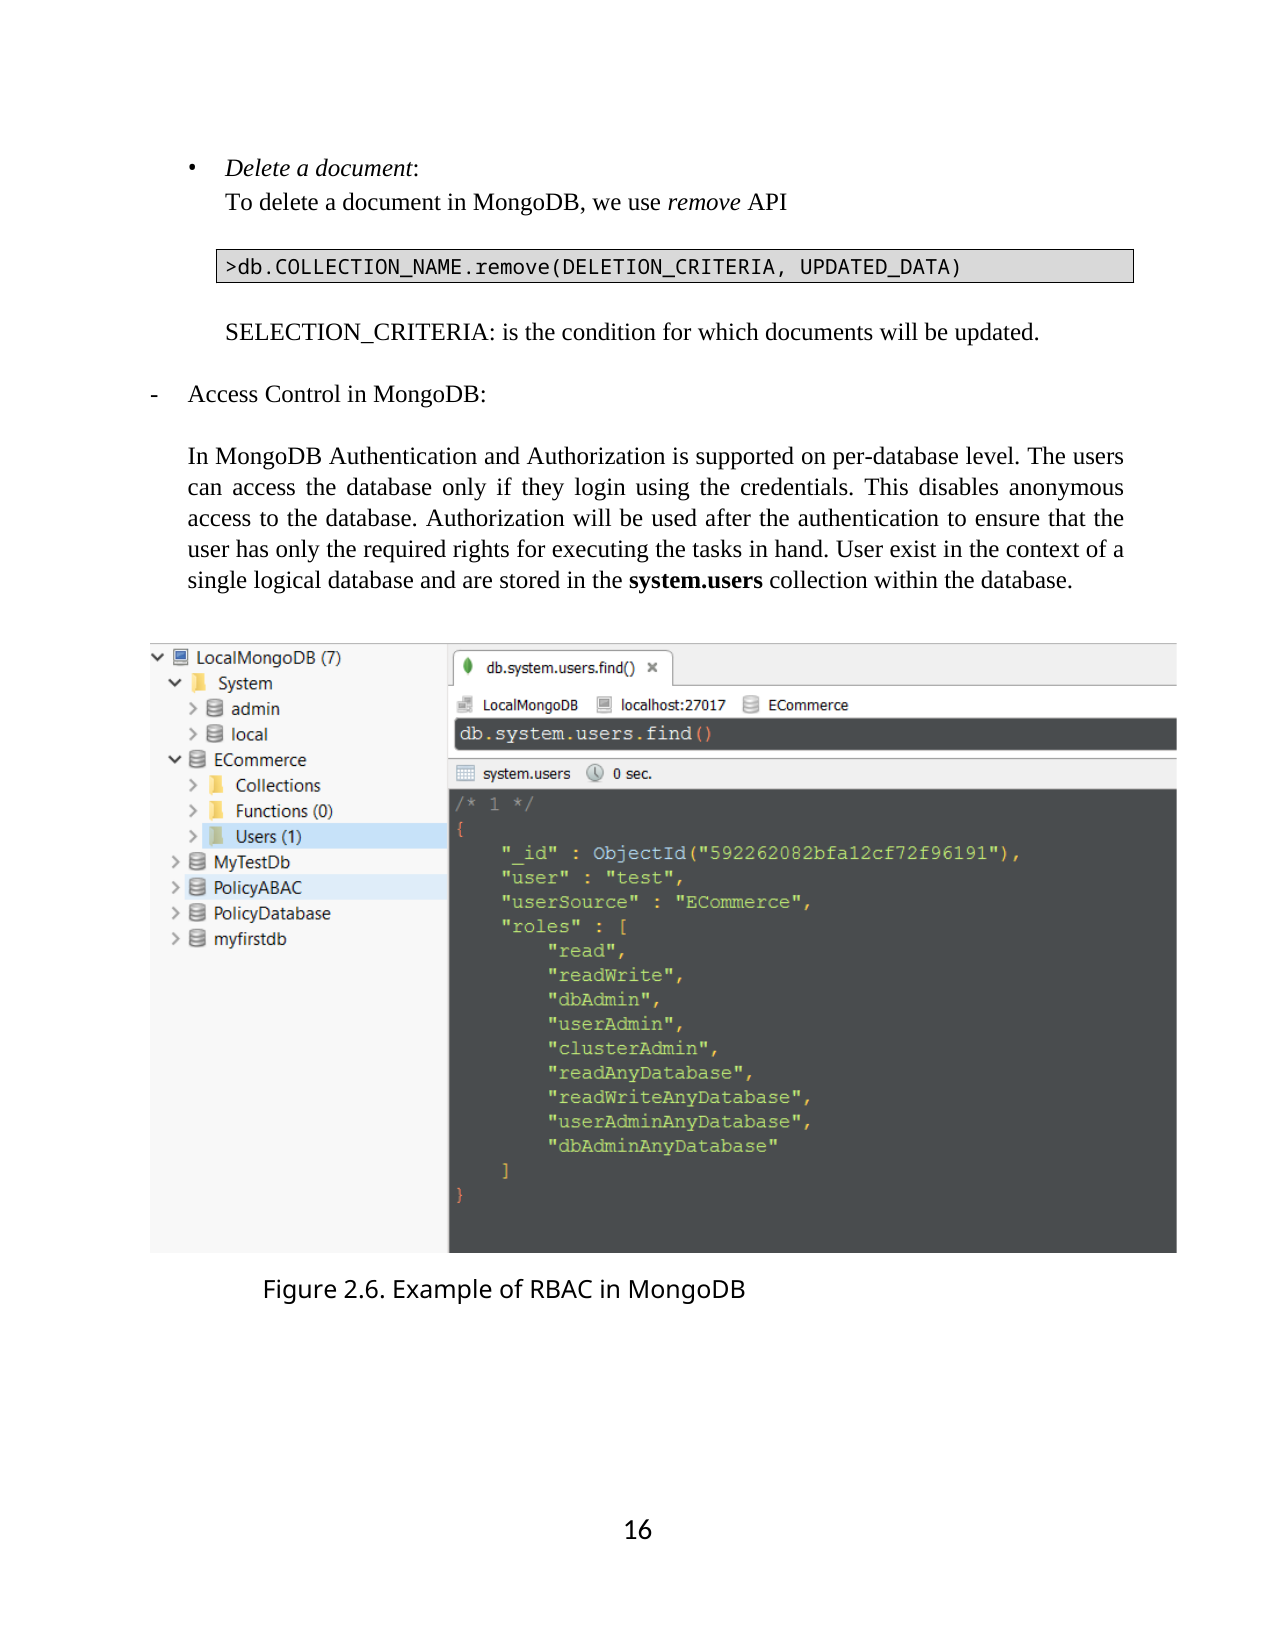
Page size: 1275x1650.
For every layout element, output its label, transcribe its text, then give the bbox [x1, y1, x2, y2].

list Access Control in MongoDB: [150, 379, 1125, 408]
list SELECTION_CRITERIA: is the condition for which documents will be updated. [225, 317, 1125, 346]
picture [150, 643, 1177, 1253]
list To delete a document in MongoDB, we use remove API [225, 187, 1125, 216]
list Delete a document: [187, 150, 1125, 184]
list Figure 2.6. Example of RBAC in MongoDB [262, 1272, 1125, 1306]
list >db.COLLECTION_NAME.remove(DELETION_CRITERIA, UPDATED_DATA) [217, 250, 1133, 282]
list In MongoDB Authentication and Authorization is supported on per-database level. The users can access the database only if they login using the credentials. This disables anonymous access to the database. Authorization will be used after the authentication to ensure that the user has only the required rights for executing the tasks in hand. User exist in the context of a single logical database and are stored in the system.users collection within the database. [187, 441, 1125, 594]
